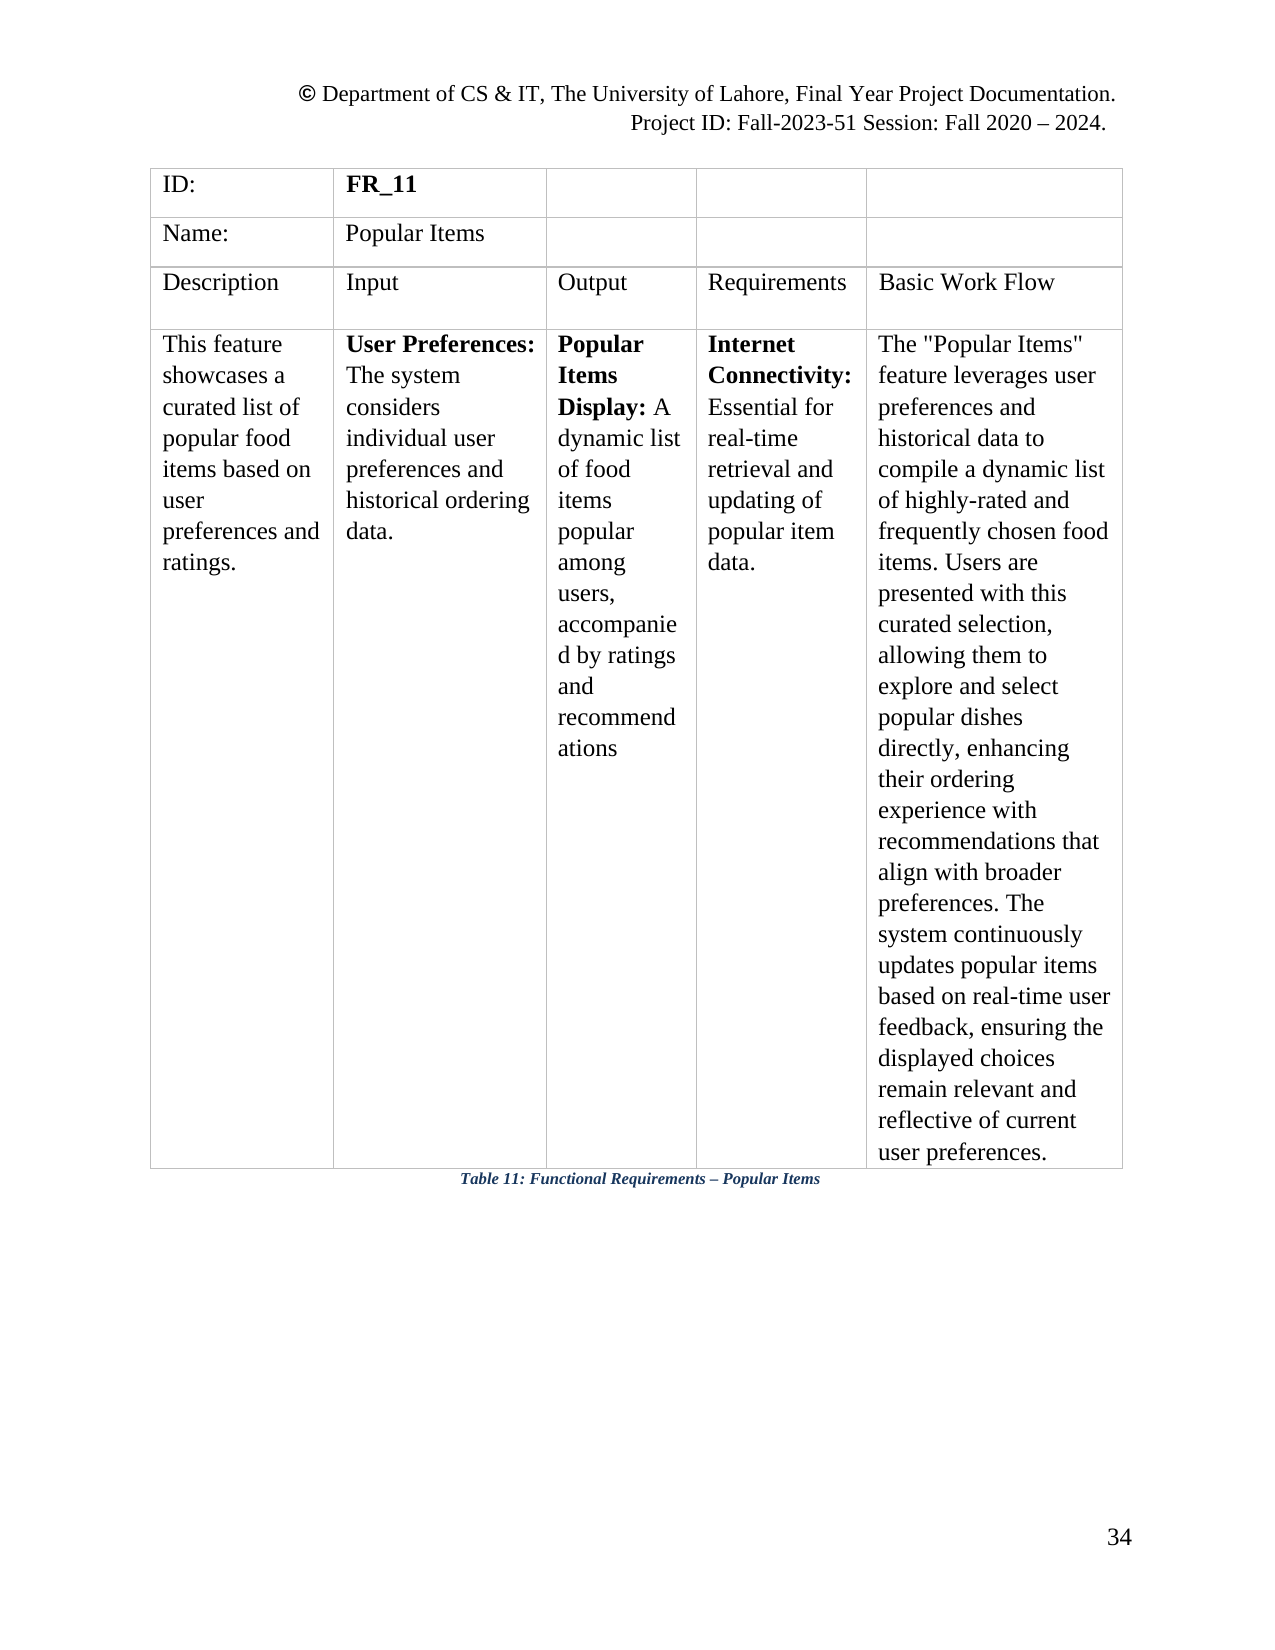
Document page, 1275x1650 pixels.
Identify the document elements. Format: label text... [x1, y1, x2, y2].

table_cell The "Popular Items" feature leverages user preferences and historical data to compile a dynamic list of highly-rated and frequently chosen food items. Users are presented with this curated selection, allowing them to explore and select popular dishes directly, enhancing their ordering experience with recommendations that align with broader preferences. The system continuously updates popular items based on real-time user feedback, ensuring the displayed choices remain relevant and reflective of current user preferences. [867, 330, 1122, 1168]
table_cell [547, 218, 696, 266]
subtitle Table 11: Functional Requirements – Popular Items [150, 1169, 1132, 1188]
table_cell [867, 218, 1122, 266]
table_cell Name: [151, 218, 333, 266]
table_cell This feature showcases a curated list of popular food items based on user preferences and ratings. [151, 330, 333, 1168]
table_cell User Preferences: The system considers individual user preferences and historical ordering data. [334, 330, 546, 1168]
table_cell Requirements [697, 268, 866, 328]
table_header [547, 169, 696, 217]
table_header ID: [151, 169, 333, 217]
table_cell Output [547, 268, 696, 328]
table_header [697, 169, 866, 217]
table_cell Popular Items [334, 218, 546, 266]
table_header [867, 169, 1122, 217]
table_cell Input [334, 268, 546, 328]
table_header FR_11 [334, 169, 546, 217]
table_cell [697, 218, 866, 266]
table_cell Description [151, 268, 333, 328]
table_cell Popular Items Display: A dynamic list of food items popular among users, accompanied by ratings and recommendations [547, 330, 696, 1168]
table_cell Internet Connectivity: Essential for real-time retrieval and updating of popular item data. [697, 330, 866, 1168]
table_cell Basic Work Flow [867, 268, 1122, 328]
